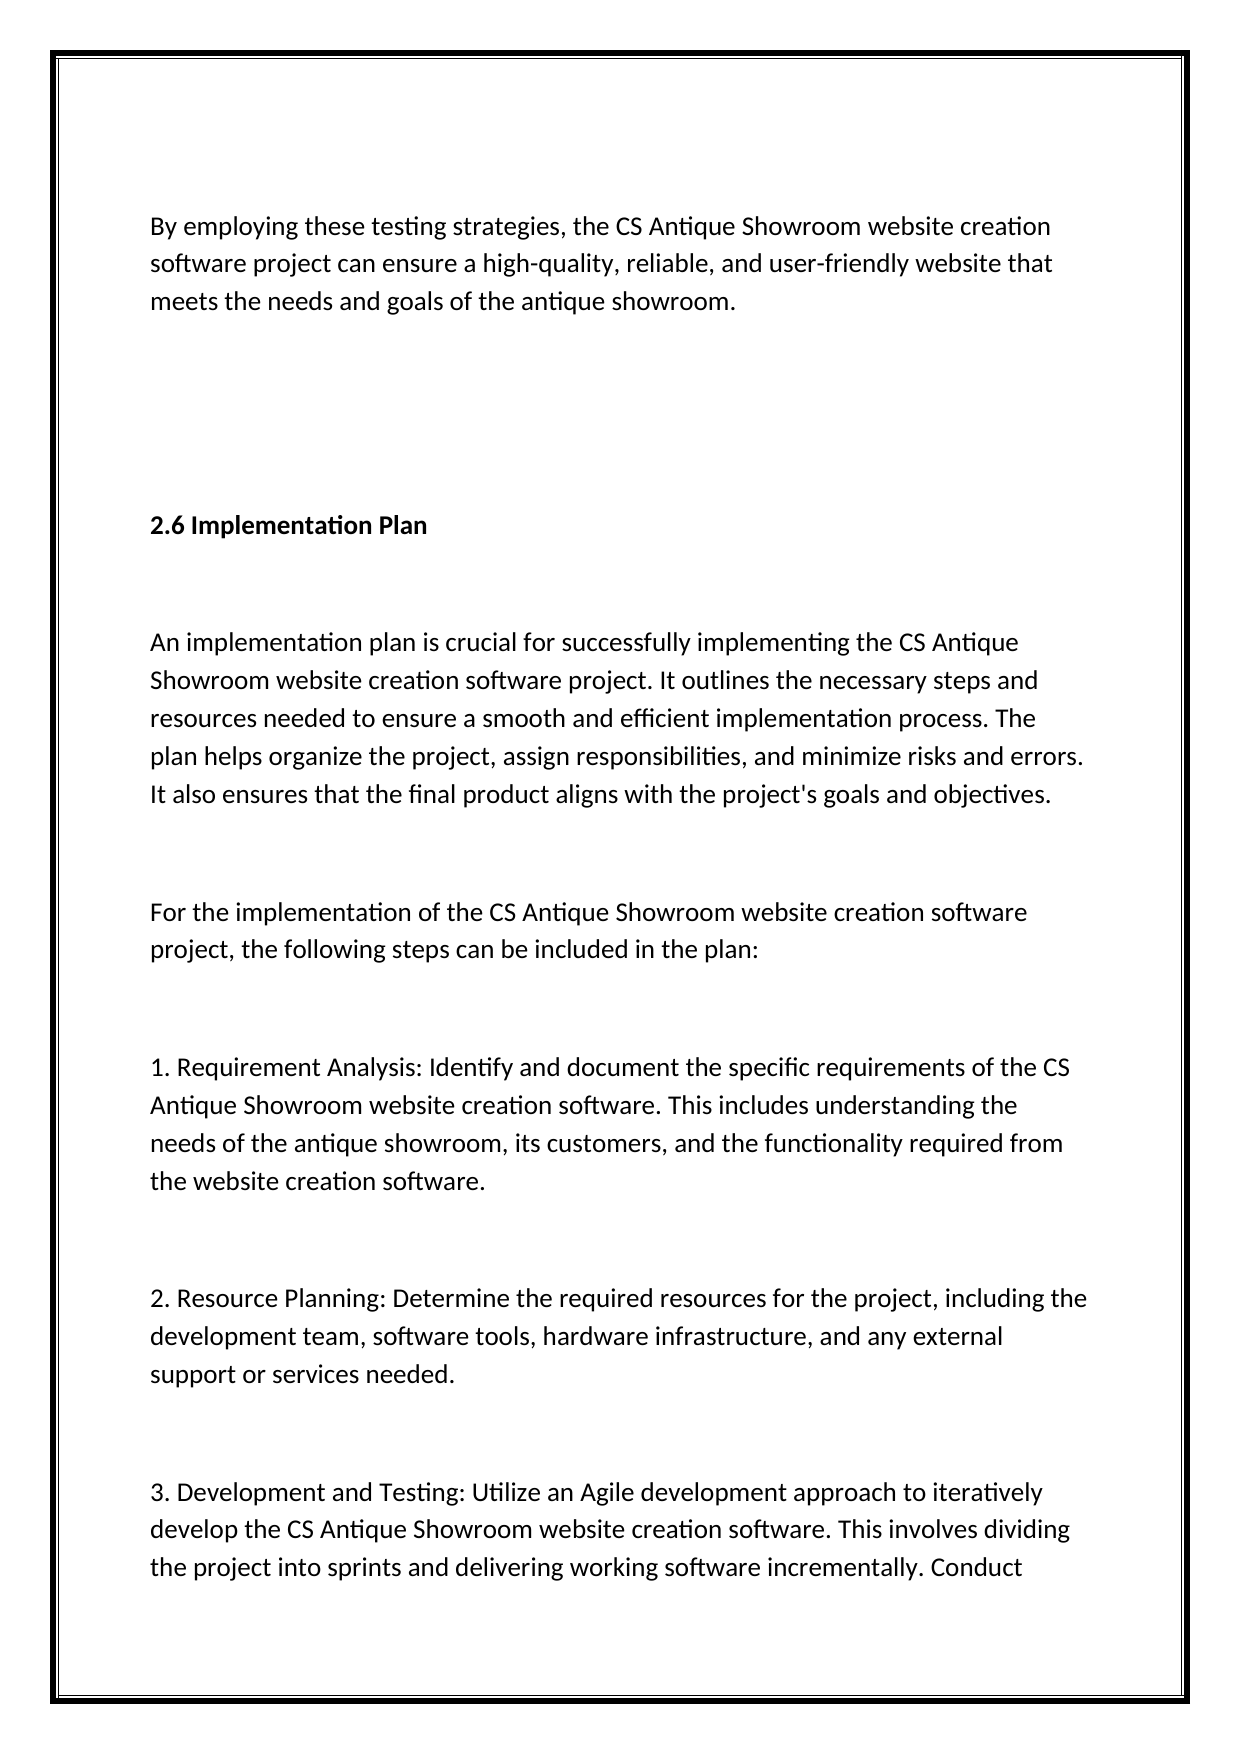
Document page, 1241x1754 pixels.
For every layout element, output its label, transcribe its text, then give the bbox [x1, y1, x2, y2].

text For the implementation of the CS Antique Showroom website creation software project, the following steps can be included in the plan: [150, 895, 1090, 966]
text 1. Requirement Analysis: Identify and document the specific requirements of the CS Antique Showroom website creation software. This includes understanding the needs of the antique showroom, its customers, and the functionality required from the website creation software. [150, 1050, 1090, 1197]
text An implementation plan is crucial for successfully implementing the CS Antique Showroom website creation software project. It outlines the necessary steps and resources needed to ensure a smooth and efficient implementation process. The plan helps organize the project, assign responsibilities, and minimize risks and errors. It also ensures that the final product aligns with the project's goals and objectives. [150, 626, 1090, 810]
text 2.6 Implementation Plan [150, 508, 1090, 541]
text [150, 1475, 1090, 1584]
text 2. Resource Planning: Determine the required resources for the project, including the development team, software tools, hardware infrastructure, and any external support or services needed. [150, 1281, 1090, 1390]
text By employing these testing strategies, the CS Antique Showroom website creation software project can ensure a high-quality, reliable, and user-friendly website that meets the needs and goals of the antique showroom. [150, 209, 1090, 318]
